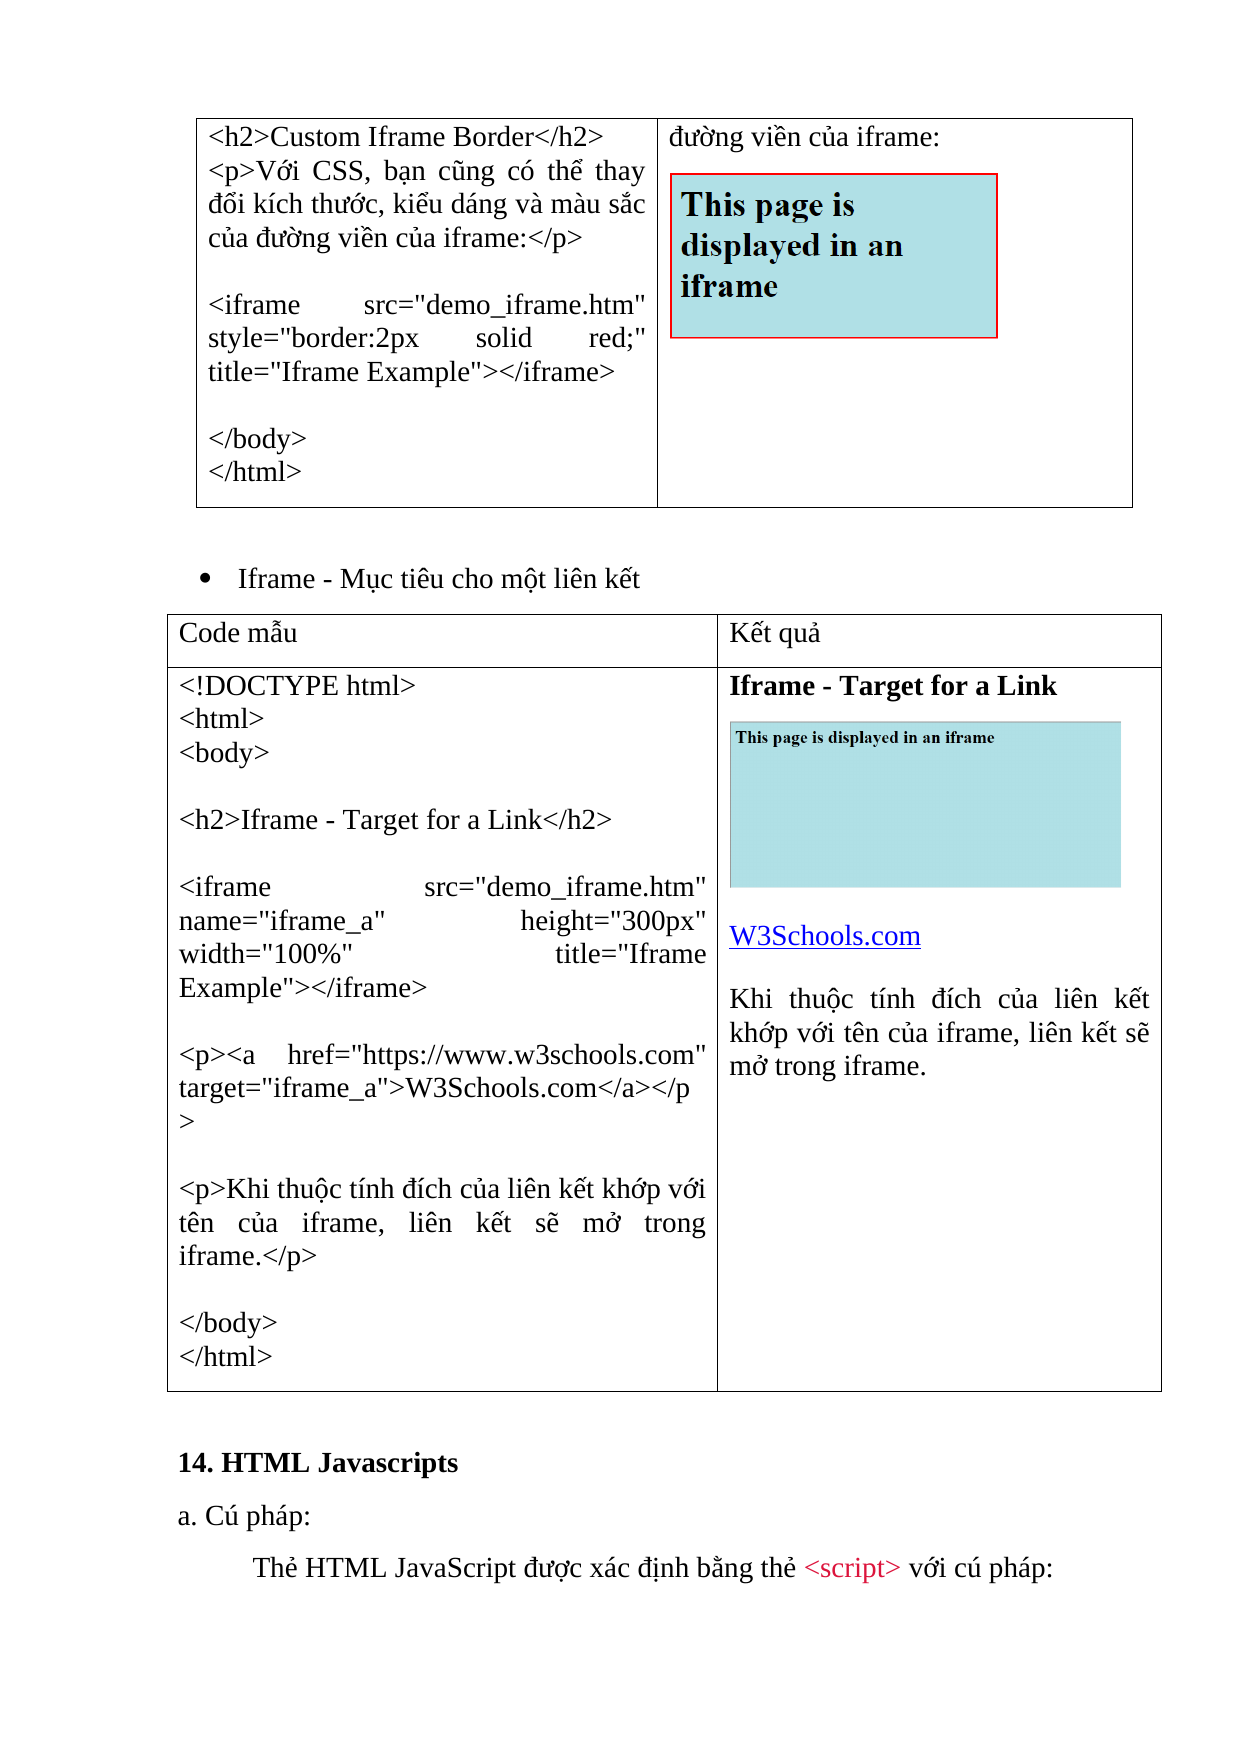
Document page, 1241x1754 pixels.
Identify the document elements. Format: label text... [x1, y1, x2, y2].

table_header Kết quả [718, 615, 1161, 667]
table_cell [197, 119, 657, 507]
picture [729, 720, 1122, 888]
picture [668, 172, 999, 339]
text Thẻ HTML JavaScript được xác định bằng thẻ <script> với cú pháp: [177, 1551, 1152, 1584]
table_cell <!DOCTYPE html> <html> <body> <h2>Iframe - Target for a Link</h2> <iframe src="demo_iframe.htm" name="iframe_a" height="300px" width="100%" title="Iframe Example"></iframe> <p><a href="https://www.w3schools.com" target="iframe_a">W3Schools.com</a></p> <p>Khi thuộc tính đích của liên kết khớp với tên của iframe, liên kết sẽ mở trong iframe.</p> </body> </html> [168, 668, 717, 1391]
text a. Cú pháp: [177, 1498, 1152, 1531]
list Iframe - Mục tiêu cho một liên kết [200, 561, 1152, 594]
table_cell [658, 119, 1132, 507]
table_cell Iframe - Target for a Link W3Schools.com Khi thuộc tính đích của liên kết khớp với tên của iframe, liên kết sẽ mở trong iframe. [718, 668, 1161, 1391]
table_header Code mẫu [168, 615, 717, 667]
list HTML Javascripts [177, 1445, 1152, 1478]
